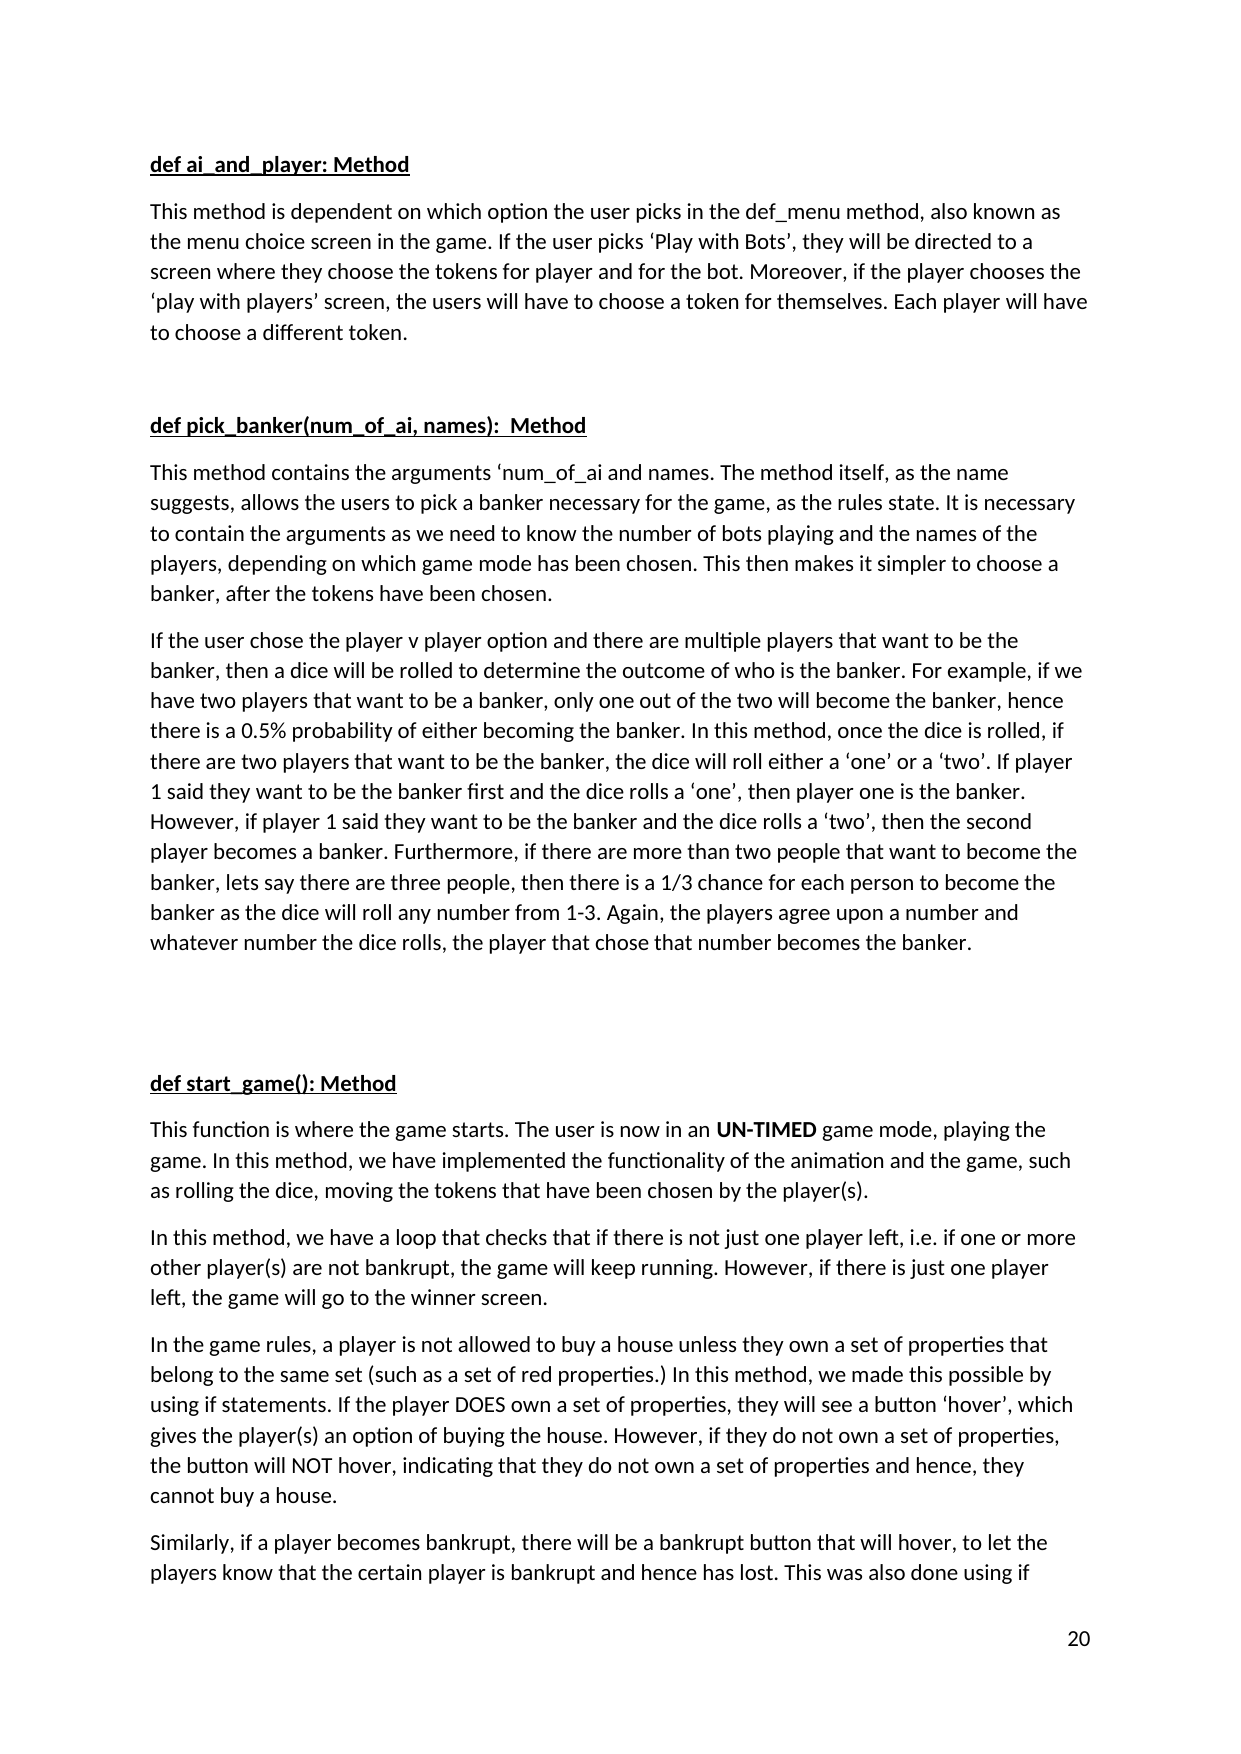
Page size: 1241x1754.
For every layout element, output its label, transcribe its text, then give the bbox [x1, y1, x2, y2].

text def pick_banker(num_of_ai, names): Method [150, 411, 1090, 439]
text In the game rules, a player is not allowed to buy a house unless they own a set of properties that belong to the same set (such as a set of red properties.) In this method, we made this possible by using if statements. If the player DOES own a set of properties, they will see a button ‘hover’, which gives the player(s) an option of buying the house. However, if they do not own a set of properties, the button will NOT hover, indicating that they do not own a set of properties and hence, they cannot buy a house. [150, 1330, 1090, 1509]
text This method contains the arguments ‘num_of_ai and names. The method itself, as the name suggests, allows the users to pick a banker necessary for the game, as the rules state. It is necessary to contain the arguments as we need to know the number of bots playing and the names of the players, depending on which game mode has been chosen. This then makes it simpler to choose a banker, after the tokens have been chosen. [150, 458, 1090, 607]
text def start_game(): Method [150, 1069, 1090, 1097]
text This method is dependent on which option the user picks in the def_menu method, also known as the menu choice screen in the game. If the user picks ‘Play with Bots’, they will be directed to a screen where they choose the tokens for player and for the bot. Moreover, if the player chooses the ‘play with players’ screen, the users will have to choose a token for themselves. Each player will have to choose a different token. [150, 197, 1090, 346]
text def ai_and_player: Method [150, 150, 1090, 178]
text If the user chose the player v player option and there are multiple players that want to be the banker, then a dice will be rolled to determine the outcome of who is the banker. For example, if we have two players that want to be a banker, only one out of the two will become the banker, hence there is a 0.5% probability of either becoming the banker. In this method, once the dice is rolled, if there are two players that want to be the banker, the dice will roll either a ‘one’ or a ‘two’. If player 1 said they want to be the banker first and the dice rolls a ‘one’, then player one is the banker. However, if player 1 said they want to be the banker and the dice rolls a ‘two’, then the second player becomes a banker. Furthermore, if there are more than two people that want to become the banker, lets say there are three people, then there is a 1/3 chance for each person to become the banker as the dice will roll any number from 1-3. Again, the players agree upon a number and whatever number the dice rolls, the player that chose that number becomes the banker. [150, 626, 1090, 956]
text In this method, we have a loop that checks that if there is not just one player left, i.e. if one or more other player(s) are not bankrupt, the game will keep running. However, if there is just one player left, the game will go to the winner screen. [150, 1223, 1090, 1311]
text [150, 1528, 1090, 1586]
text This function is where the game starts. The user is now in an UN-TIMED game mode, playing the game. In this method, we have implemented the functionality of the animation and the game, such as rolling the dice, moving the tokens that have been chosen by the player(s). [150, 1116, 1090, 1204]
